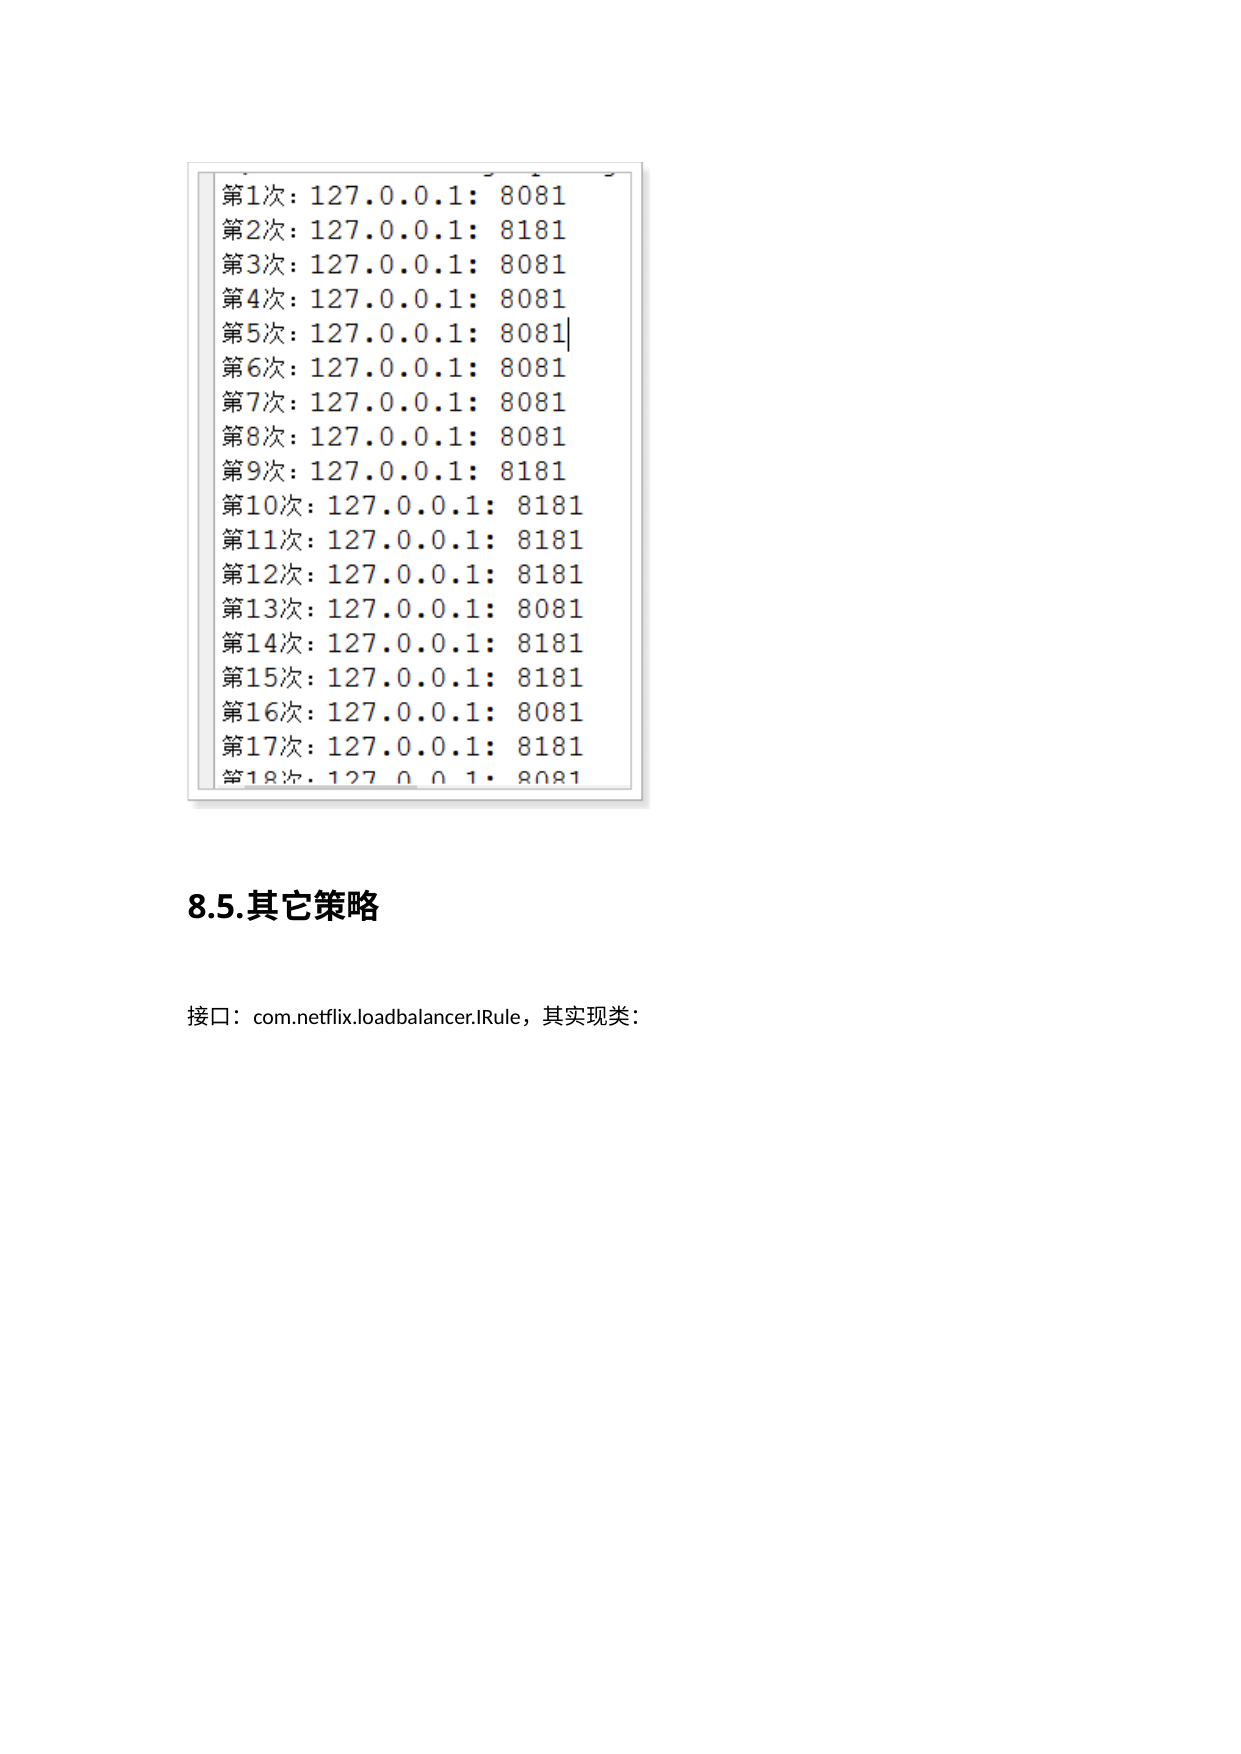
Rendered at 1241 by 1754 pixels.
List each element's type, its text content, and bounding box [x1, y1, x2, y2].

text 接口：com.netflix.loadbalancer.IRule，其实现类： [187, 999, 1053, 1031]
subtitle 其它策略 [187, 872, 1053, 937]
picture [187, 162, 650, 809]
